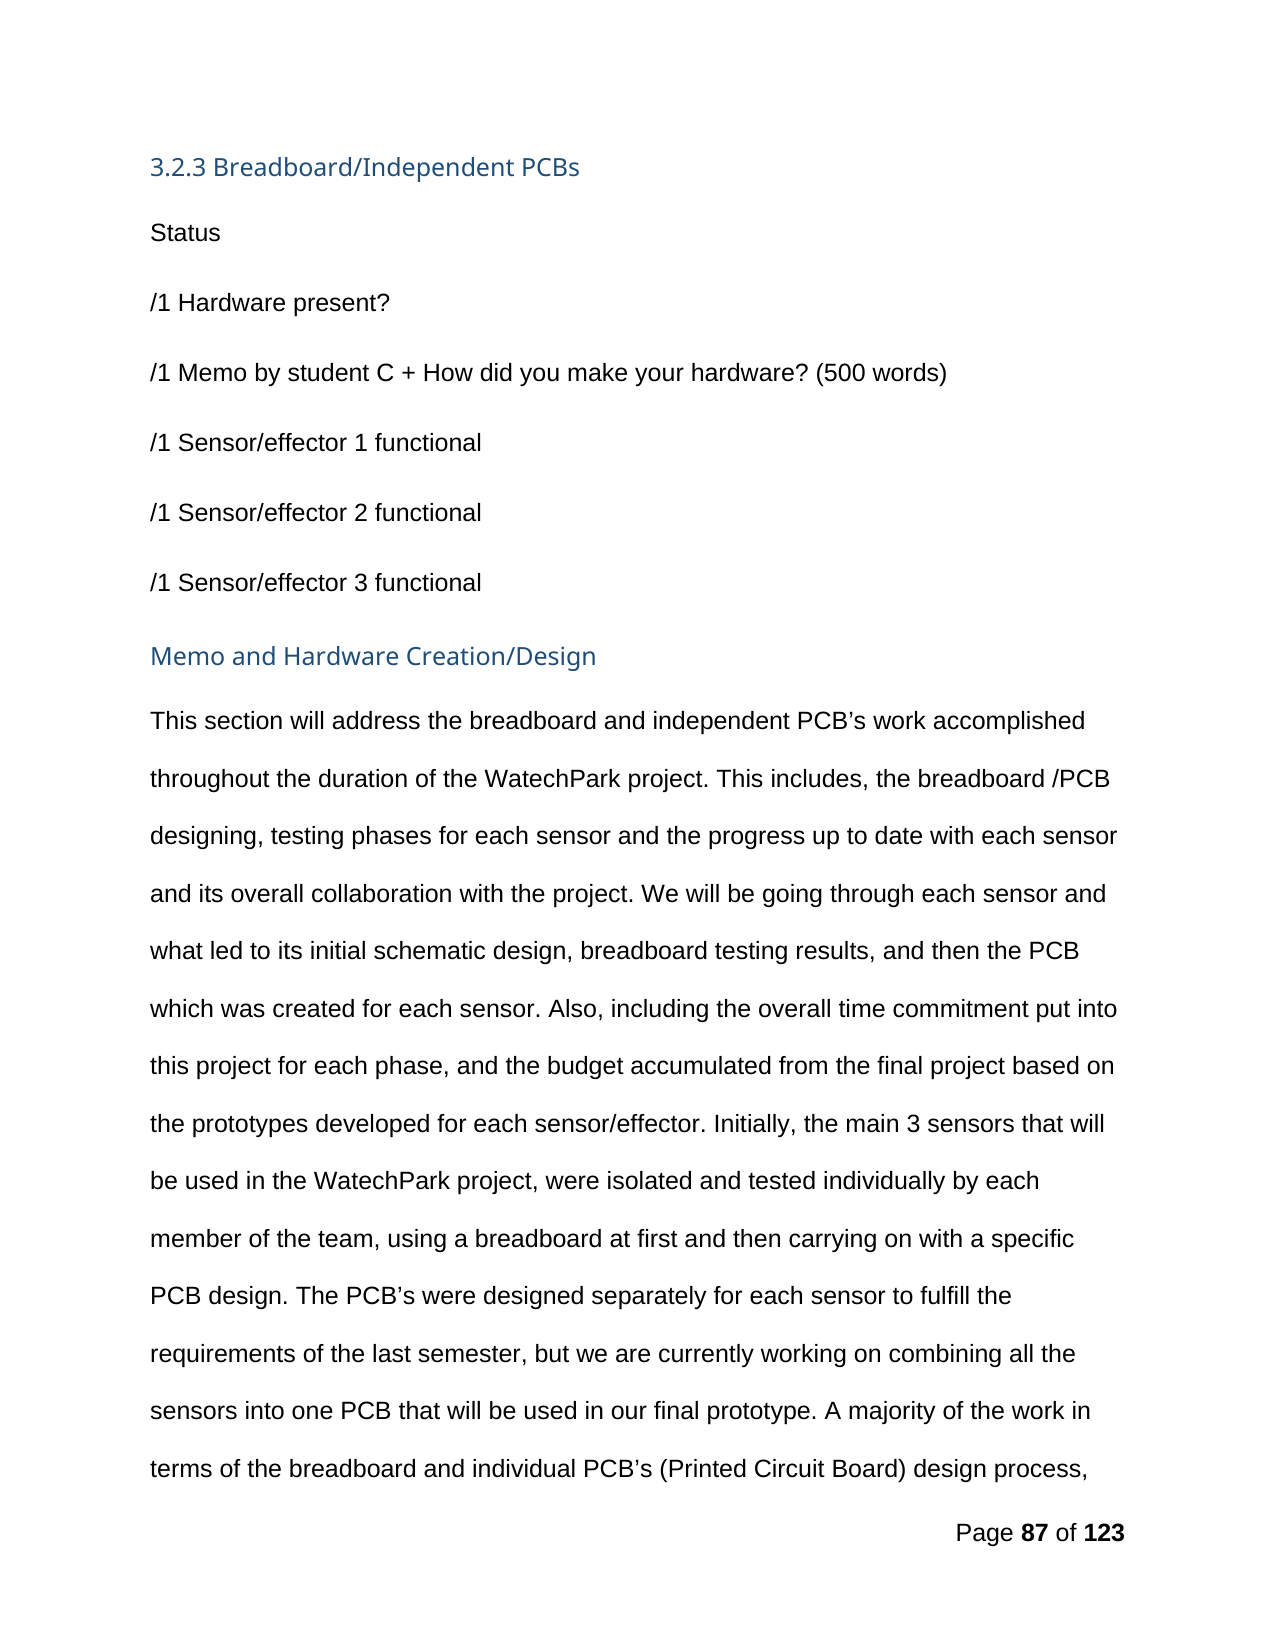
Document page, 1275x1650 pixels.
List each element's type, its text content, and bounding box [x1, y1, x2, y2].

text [150, 706, 1125, 1482]
text Status [150, 218, 1125, 247]
subtitle Memo and Hardware Creation/Design [150, 638, 1125, 672]
text /1 Memo by student C + How did you make your hardware? (500 words) [150, 358, 1125, 387]
text /1 Sensor/effector 2 functional [150, 498, 1125, 527]
text /1 Sensor/effector 1 functional [150, 428, 1125, 457]
text /1 Sensor/effector 3 functional [150, 568, 1125, 597]
subtitle 3.2.3 Breadboard/Independent PCBs [150, 150, 1125, 184]
text /1 Hardware present? [150, 288, 1125, 317]
